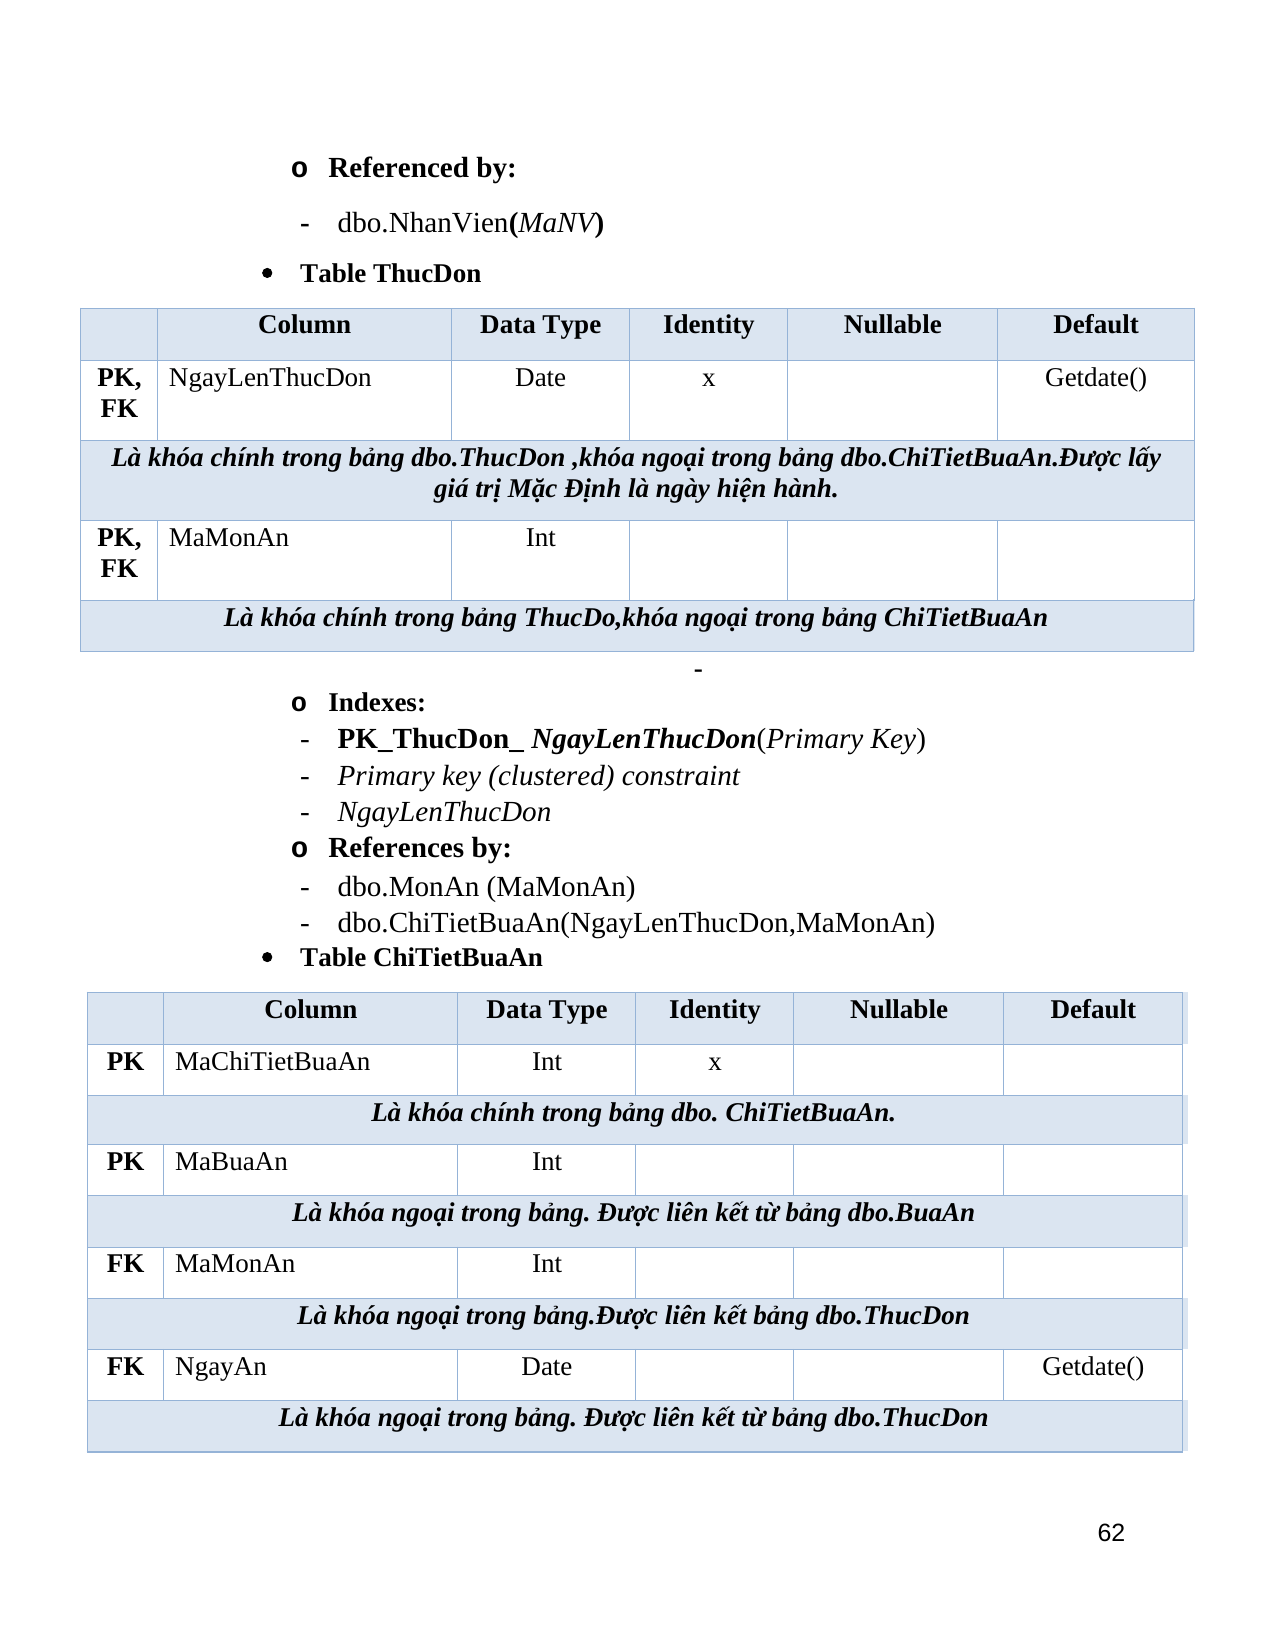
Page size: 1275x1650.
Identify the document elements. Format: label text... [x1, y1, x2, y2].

list Primary key (clustered) constraint [300, 758, 1125, 791]
list dbo.MonAn (MaMonAn) [300, 869, 1125, 902]
table_cell [1004, 1145, 1182, 1195]
table_header Nullable [794, 993, 1003, 1044]
table_cell Int [458, 1145, 635, 1195]
table_cell [636, 1145, 793, 1195]
table_cell PK [88, 1045, 163, 1095]
table_cell FK [88, 1248, 163, 1298]
table_cell MaMonAn [164, 1248, 457, 1298]
table_cell Là khóa chính trong bảng dbo.ThucDon ,khóa ngoại trong bảng dbo.ChiTietBuaAn.Được lấy giá trị Mặc Định là ngày hiện hành. [81, 441, 1194, 520]
table_cell x [636, 1045, 793, 1095]
table_cell Date [452, 361, 629, 440]
table_cell [998, 521, 1194, 600]
table_cell MaMonAn [158, 521, 451, 600]
table_cell Là khóa ngoại trong bảng.Được liên kết bảng dbo.ThucDon [88, 1299, 1182, 1349]
table_cell Là khóa ngoại trong bảng. Được liên kết từ bảng dbo.ThucDon [88, 1401, 1182, 1451]
table_cell Là khóa chính trong bảng dbo. ChiTietBuaAn. [88, 1096, 1182, 1144]
table_cell [788, 521, 997, 600]
table_header Data Type [452, 309, 629, 360]
table_cell Getdate() [1004, 1350, 1182, 1400]
table_cell [636, 1248, 793, 1298]
list dbo.NhanVien(MaNV) [300, 205, 1125, 238]
table_cell PK [88, 1145, 163, 1195]
table_header Identity [636, 993, 793, 1044]
table_cell [1004, 1045, 1182, 1095]
table_cell PK,FK [81, 361, 157, 440]
list dbo.ChiTietBuaAn(NgayLenThucDon,MaMonAn) [300, 905, 1125, 939]
table_cell FK [88, 1350, 163, 1400]
table_header Nullable [788, 309, 997, 360]
table_cell Int [458, 1248, 635, 1298]
table_cell Là khóa chính trong bảng ThucDo,khóa ngoại trong bảng ChiTietBuaAn [81, 601, 1193, 651]
table_cell MaBuaAn [164, 1145, 457, 1195]
table_cell [1004, 1248, 1182, 1298]
table_header [81, 309, 157, 360]
list Table ThucDon [262, 257, 1125, 288]
table_cell [636, 1350, 793, 1400]
table_header Column [158, 309, 451, 360]
table_cell [630, 521, 787, 600]
list References by: [291, 830, 1125, 866]
table_cell Getdate() [998, 361, 1194, 440]
table_header [88, 993, 163, 1044]
table_cell Date [458, 1350, 635, 1400]
table_header Identity [630, 309, 787, 360]
table_cell NgayLenThucDon [158, 361, 451, 440]
table_cell PK,FK [81, 521, 157, 600]
table_header Column [164, 993, 457, 1044]
table_cell Là khóa ngoại trong bảng. Được liên kết từ bảng dbo.BuaAn [88, 1196, 1182, 1247]
list Table ChiTietBuaAn [262, 941, 1125, 972]
table_header Data Type [458, 993, 635, 1044]
table_cell x [630, 361, 787, 440]
table_cell NgayAn [164, 1350, 457, 1400]
table_cell [788, 361, 997, 440]
table_header Default [1004, 993, 1182, 1044]
table_cell [794, 1248, 1003, 1298]
table_cell Int [458, 1045, 635, 1095]
table_header Default [998, 309, 1194, 360]
list Indexes: [291, 686, 1125, 719]
table_cell MaChiTietBuaAn [164, 1045, 457, 1095]
table_cell [794, 1145, 1003, 1195]
list Referenced by: [291, 150, 1125, 186]
table_cell [794, 1350, 1003, 1400]
list NgayLenThucDon [300, 794, 1125, 827]
list PK_ThucDon_ NgayLenThucDon(Primary Key) [300, 722, 1125, 755]
table_cell Int [452, 521, 629, 600]
table_cell [794, 1045, 1003, 1095]
